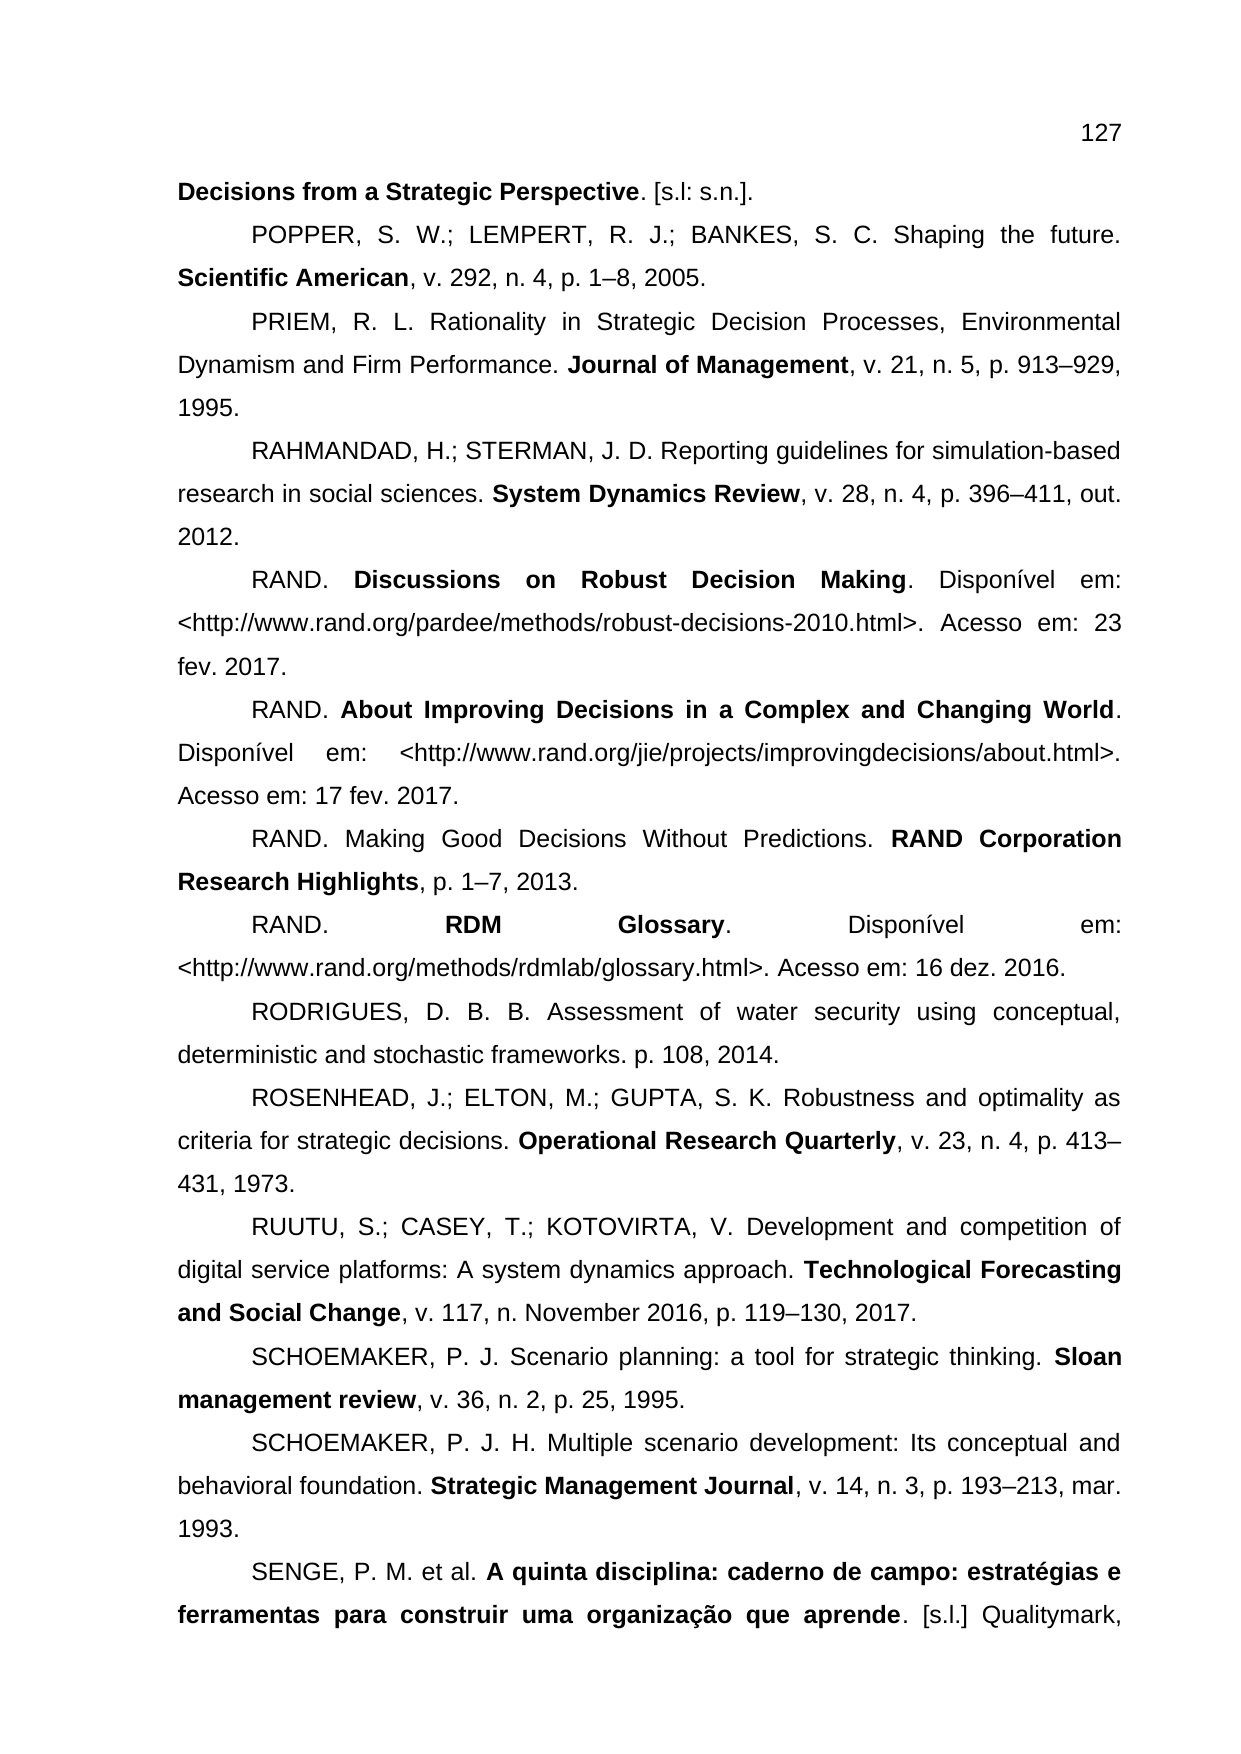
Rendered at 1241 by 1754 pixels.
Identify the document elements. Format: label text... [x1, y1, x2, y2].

text PRIEM, R. L. Rationality in Strategic Decision Processes, Environmental Dynamism and Firm Performance. Journal of Management, v. 21, n. 5, p. 913–929, 1995. [177, 307, 1122, 422]
text RAND. Making Good Decisions Without Predictions. RAND Corporation Research Highlights, p. 1–7, 2013. [177, 824, 1122, 896]
text RUUTU, S.; CASEY, T.; KOTOVIRTA, V. Development and competition of digital service platforms: A system dynamics approach. Technological Forecasting and Social Change, v. 117, n. November 2016, p. 119–130, 2017. [177, 1212, 1122, 1327]
text RAHMANDAD, H.; STERMAN, J. D. Reporting guidelines for simulation-based research in social sciences. System Dynamics Review, v. 28, n. 4, p. 396–411, out. 2012. [177, 436, 1122, 551]
text SCHOEMAKER, P. J. Scenario planning: a tool for strategic thinking. Sloan management review, v. 36, n. 2, p. 25, 1995. [177, 1342, 1122, 1413]
text RODRIGUES, D. B. B. Assessment of water security using conceptual, deterministic and stochastic frameworks. p. 108, 2014. [177, 997, 1122, 1068]
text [177, 177, 1122, 206]
text POPPER, S. W.; LEMPERT, R. J.; BANKES, S. C. Shaping the future. Scientific American, v. 292, n. 4, p. 1–8, 2005. [177, 220, 1122, 292]
text SCHOEMAKER, P. J. H. Multiple scenario development: Its conceptual and behavioral foundation. Strategic Management Journal, v. 14, n. 3, p. 193–213, mar. 1993. [177, 1428, 1122, 1543]
text ROSENHEAD, J.; ELTON, M.; GUPTA, S. K. Robustness and optimality as criteria for strategic decisions. Operational Research Quarterly, v. 23, n. 4, p. 413–431, 1973. [177, 1083, 1122, 1198]
text RAND. About Improving Decisions in a Complex and Changing World. Disponível em: <http://www.rand.org/jie/projects/improvingdecisions/about.html>. Acesso em: 17 fev. 2017. [177, 695, 1122, 810]
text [177, 1557, 1122, 1629]
text RAND. RDM Glossary. Disponível em: <http://www.rand.org/methods/rdmlab/glossary.html>. Acesso em: 16 dez. 2016. [177, 910, 1122, 982]
text RAND. Discussions on Robust Decision Making. Disponível em: <http://www.rand.org/pardee/methods/robust-decisions-2010.html>. Acesso em: 23 fev. 2017. [177, 565, 1122, 680]
